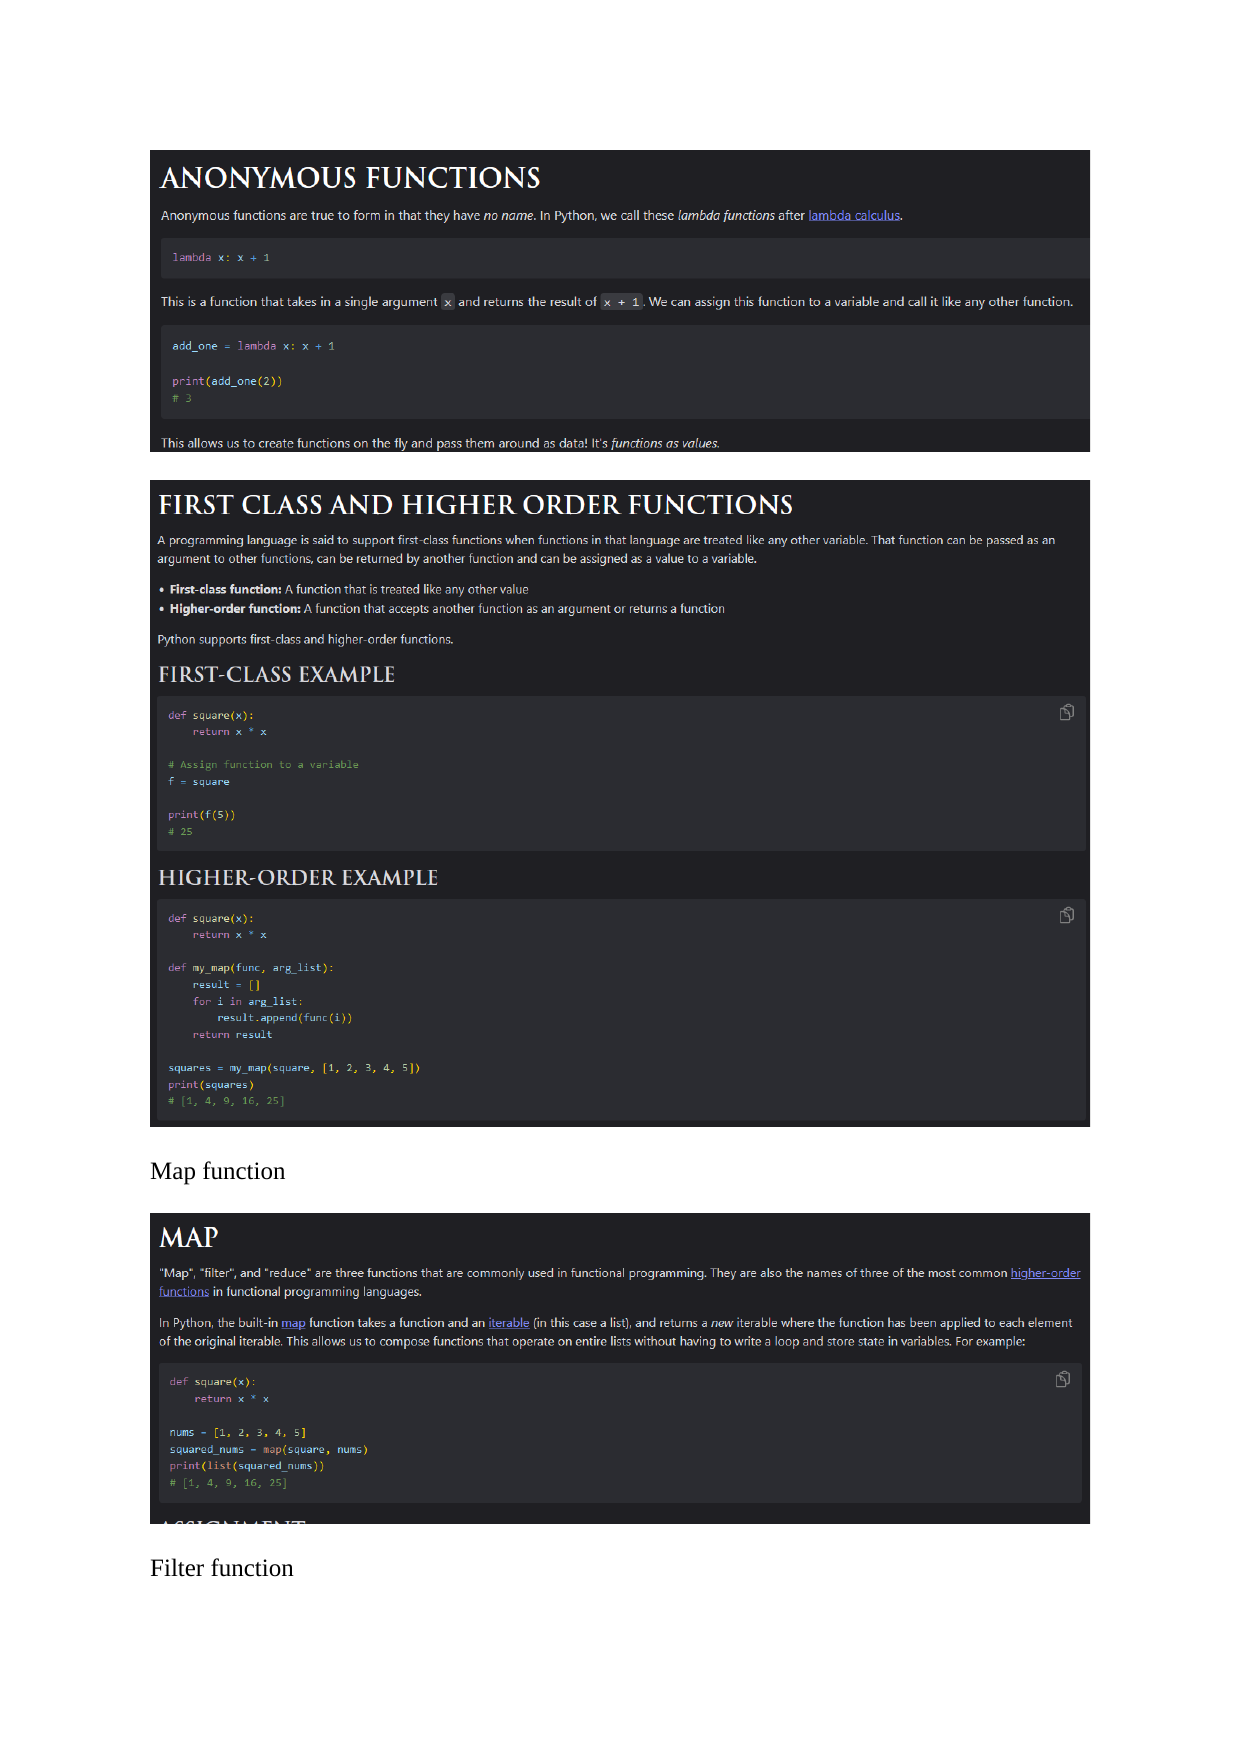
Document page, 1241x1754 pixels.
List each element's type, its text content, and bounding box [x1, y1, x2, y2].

picture [150, 1213, 1091, 1524]
text Filter function [150, 1553, 1090, 1582]
picture [150, 480, 1091, 1127]
picture [150, 150, 1091, 452]
text Map function [150, 1156, 1090, 1185]
